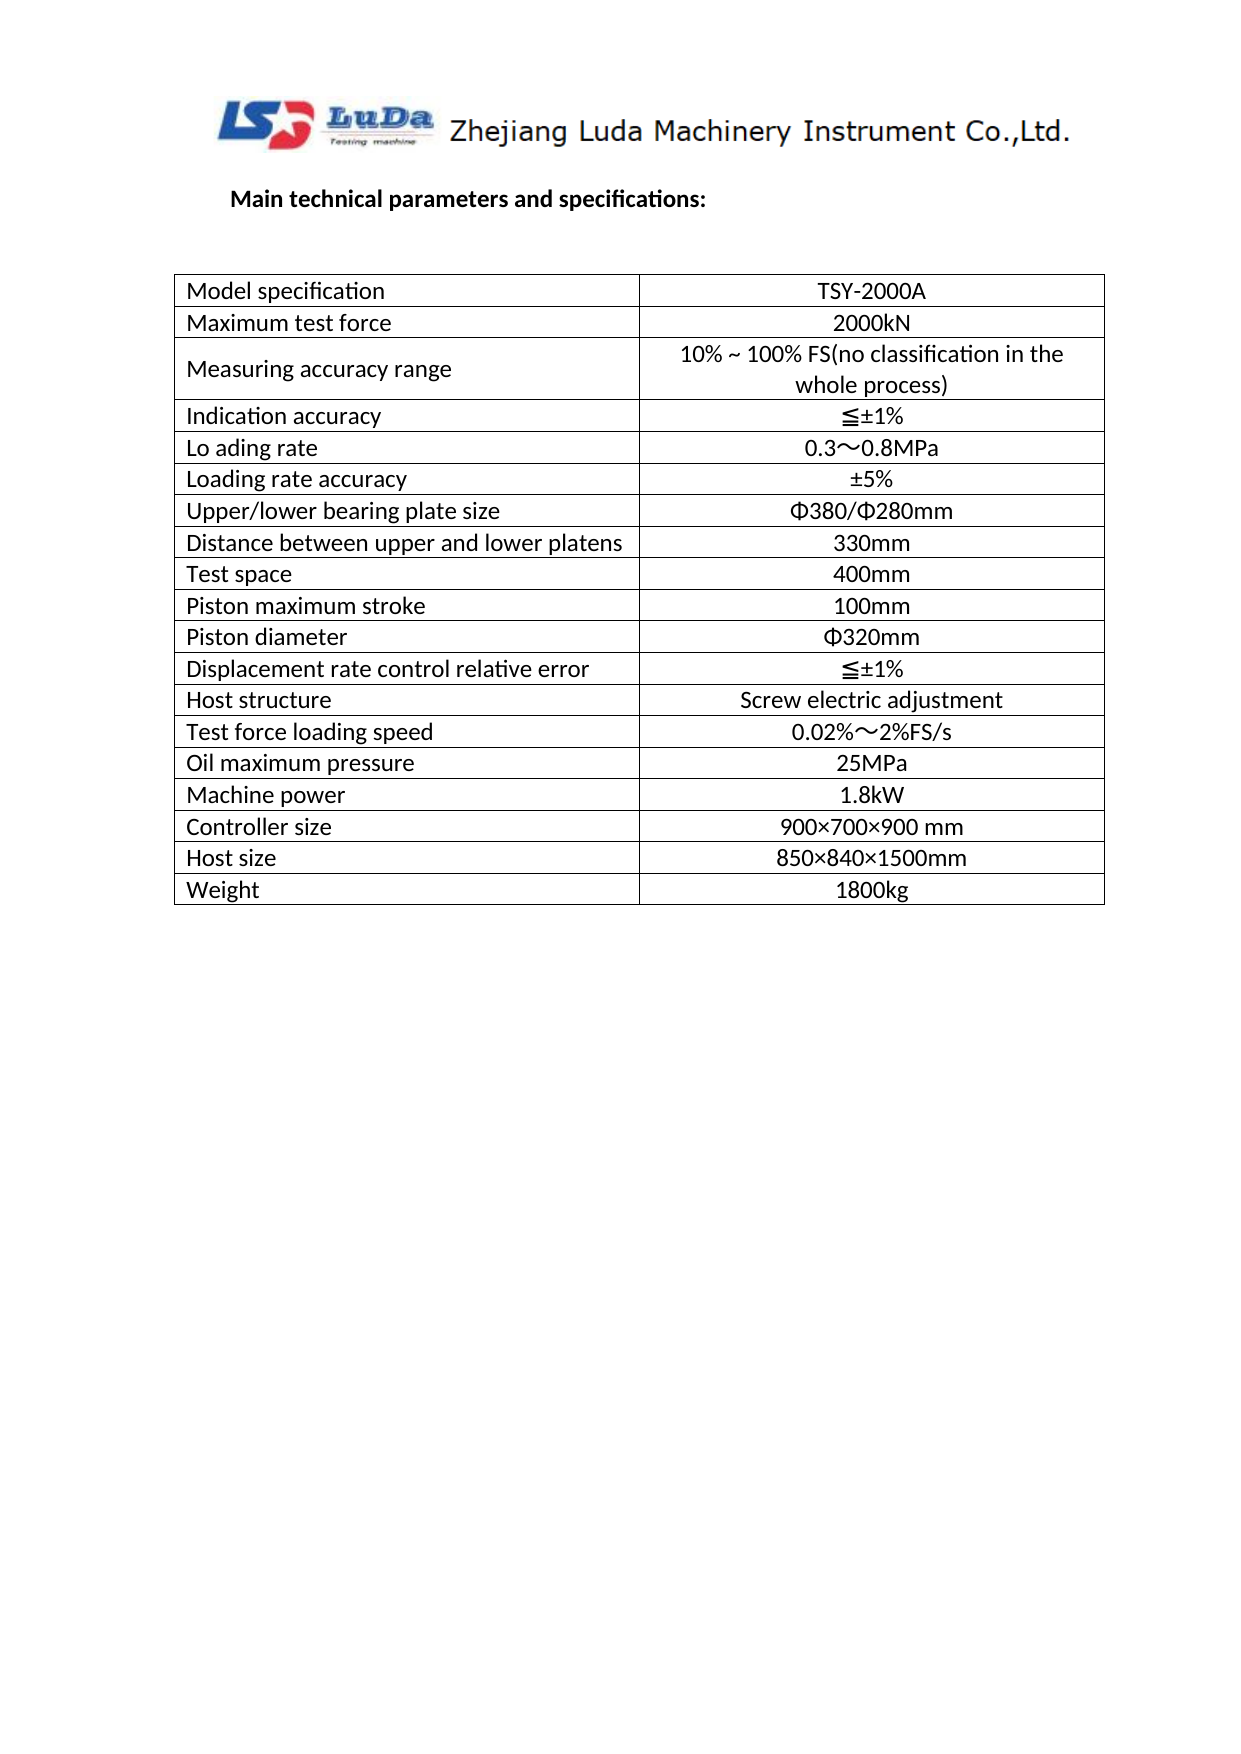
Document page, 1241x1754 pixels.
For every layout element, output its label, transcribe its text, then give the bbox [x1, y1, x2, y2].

table_header Model specification [175, 275, 639, 306]
table_cell Measuring accuracy range [175, 338, 639, 399]
table_cell ≦±1% [640, 653, 1104, 683]
table_cell 330mm [640, 527, 1104, 557]
table_cell Maximum test force [175, 307, 639, 337]
table_cell Upper/lower bearing plate size [175, 495, 639, 526]
table_cell Indication accuracy [175, 400, 639, 431]
table_cell Lo ading rate [175, 432, 639, 462]
text Main technical parameters and specifications: [186, 183, 1093, 213]
table_cell Machine power [175, 779, 639, 810]
table_cell Piston diameter [175, 621, 639, 652]
table_cell 900×700×900 mm [640, 811, 1104, 841]
table_cell 850×840×1500mm [640, 842, 1104, 873]
table_cell Test force loading speed [175, 716, 639, 747]
table_cell Distance between upper and lower platens [175, 527, 639, 557]
table_cell 25MPa [640, 748, 1104, 778]
table_cell Host structure [175, 685, 639, 715]
table_cell Test space [175, 558, 639, 589]
table_cell 100mm [640, 590, 1104, 620]
table_cell ±5% [640, 464, 1104, 494]
table_cell Φ380/Φ280mm [640, 495, 1104, 526]
table_cell Φ320mm [640, 621, 1104, 652]
table_cell Host size [175, 842, 639, 873]
table_cell Controller size [175, 811, 639, 841]
table_cell 1.8kW [640, 779, 1104, 810]
picture [213, 96, 1082, 164]
table_cell Oil maximum pressure [175, 748, 639, 778]
table_cell Loading rate accuracy [175, 464, 639, 494]
table_cell 0.02%～2%FS/s [640, 716, 1104, 747]
table_cell 1800kg [640, 874, 1104, 904]
table_cell 400mm [640, 558, 1104, 589]
table_cell Piston maximum stroke [175, 590, 639, 620]
table_cell Weight [175, 874, 639, 904]
table_cell Screw electric adjustment [640, 685, 1104, 715]
table_cell Displacement rate control relative error [175, 653, 639, 683]
table_cell ≦±1% [640, 400, 1104, 431]
table_cell 10% ~ 100% FS(no classification in the whole process) [640, 338, 1104, 399]
table_cell 2000kN [640, 307, 1104, 337]
table_header TSY-2000A [640, 275, 1104, 306]
table_cell 0.3～0.8MPa [640, 432, 1104, 462]
